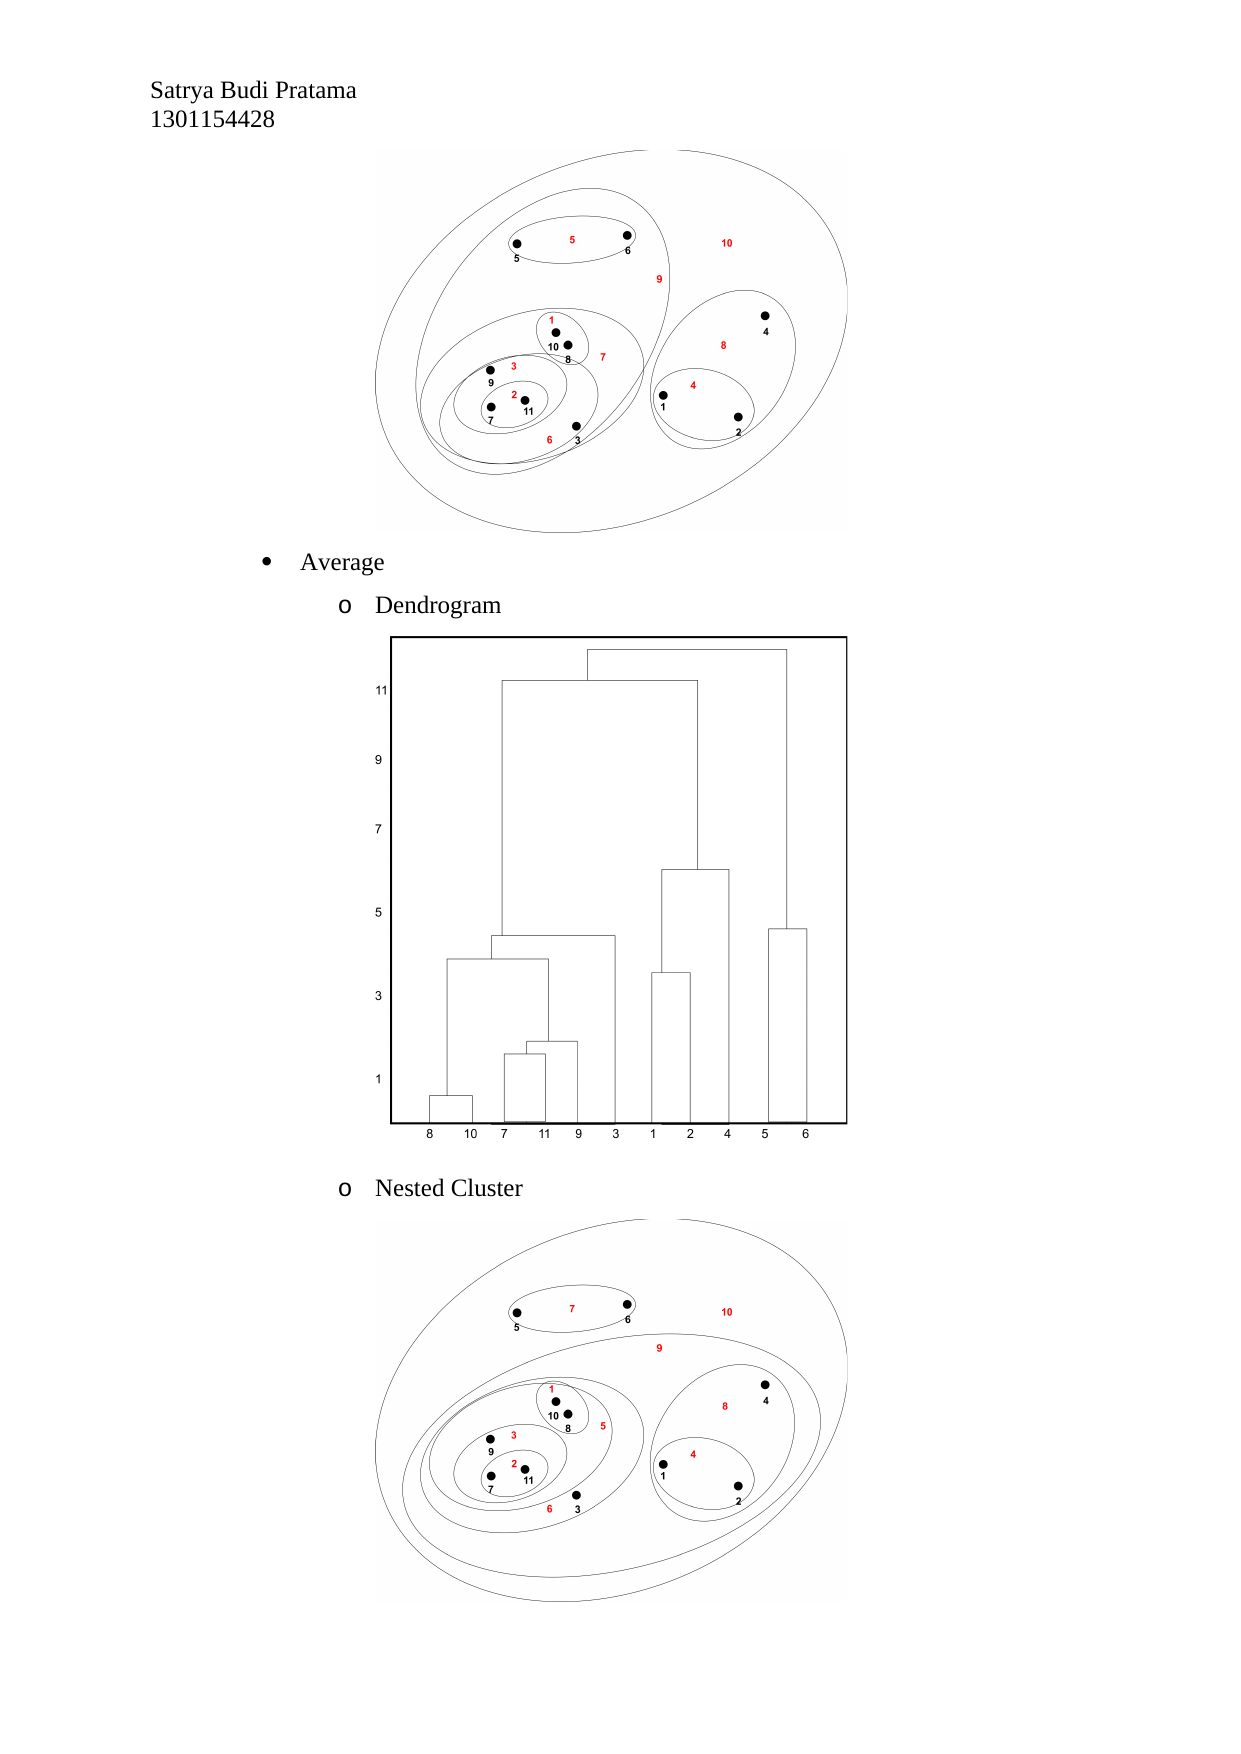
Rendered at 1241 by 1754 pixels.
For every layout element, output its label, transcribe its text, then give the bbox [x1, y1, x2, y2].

list Nested Cluster [337, 1173, 1090, 1204]
list Average [262, 547, 1090, 576]
list Dendrogram [337, 590, 1090, 621]
picture [375, 636, 848, 1159]
picture [375, 150, 848, 533]
picture [375, 1219, 848, 1602]
